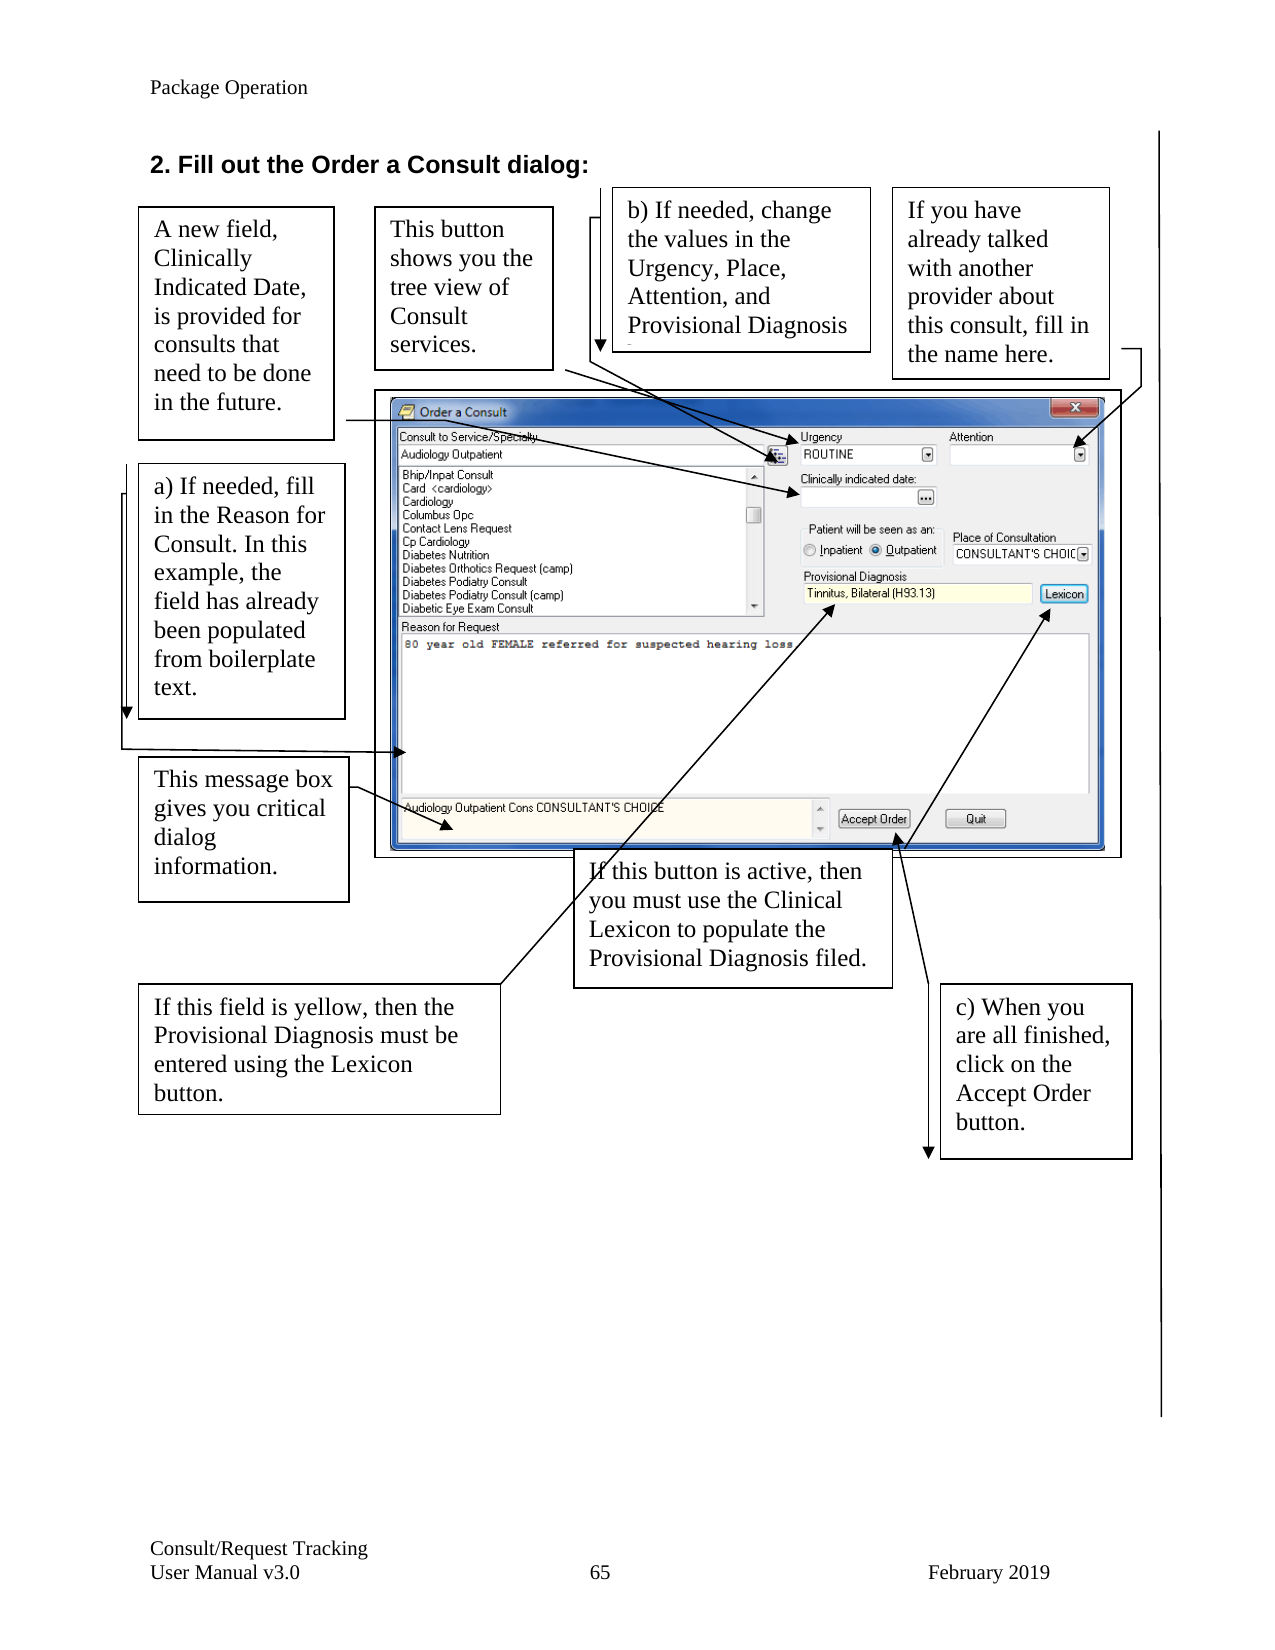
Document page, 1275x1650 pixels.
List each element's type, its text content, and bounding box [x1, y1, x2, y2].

picture [390, 397, 1105, 851]
subtitle 2. Fill out the Order a Consult dialog: [150, 150, 1125, 179]
subtitle Print Form 513 [150, 450, 374, 483]
